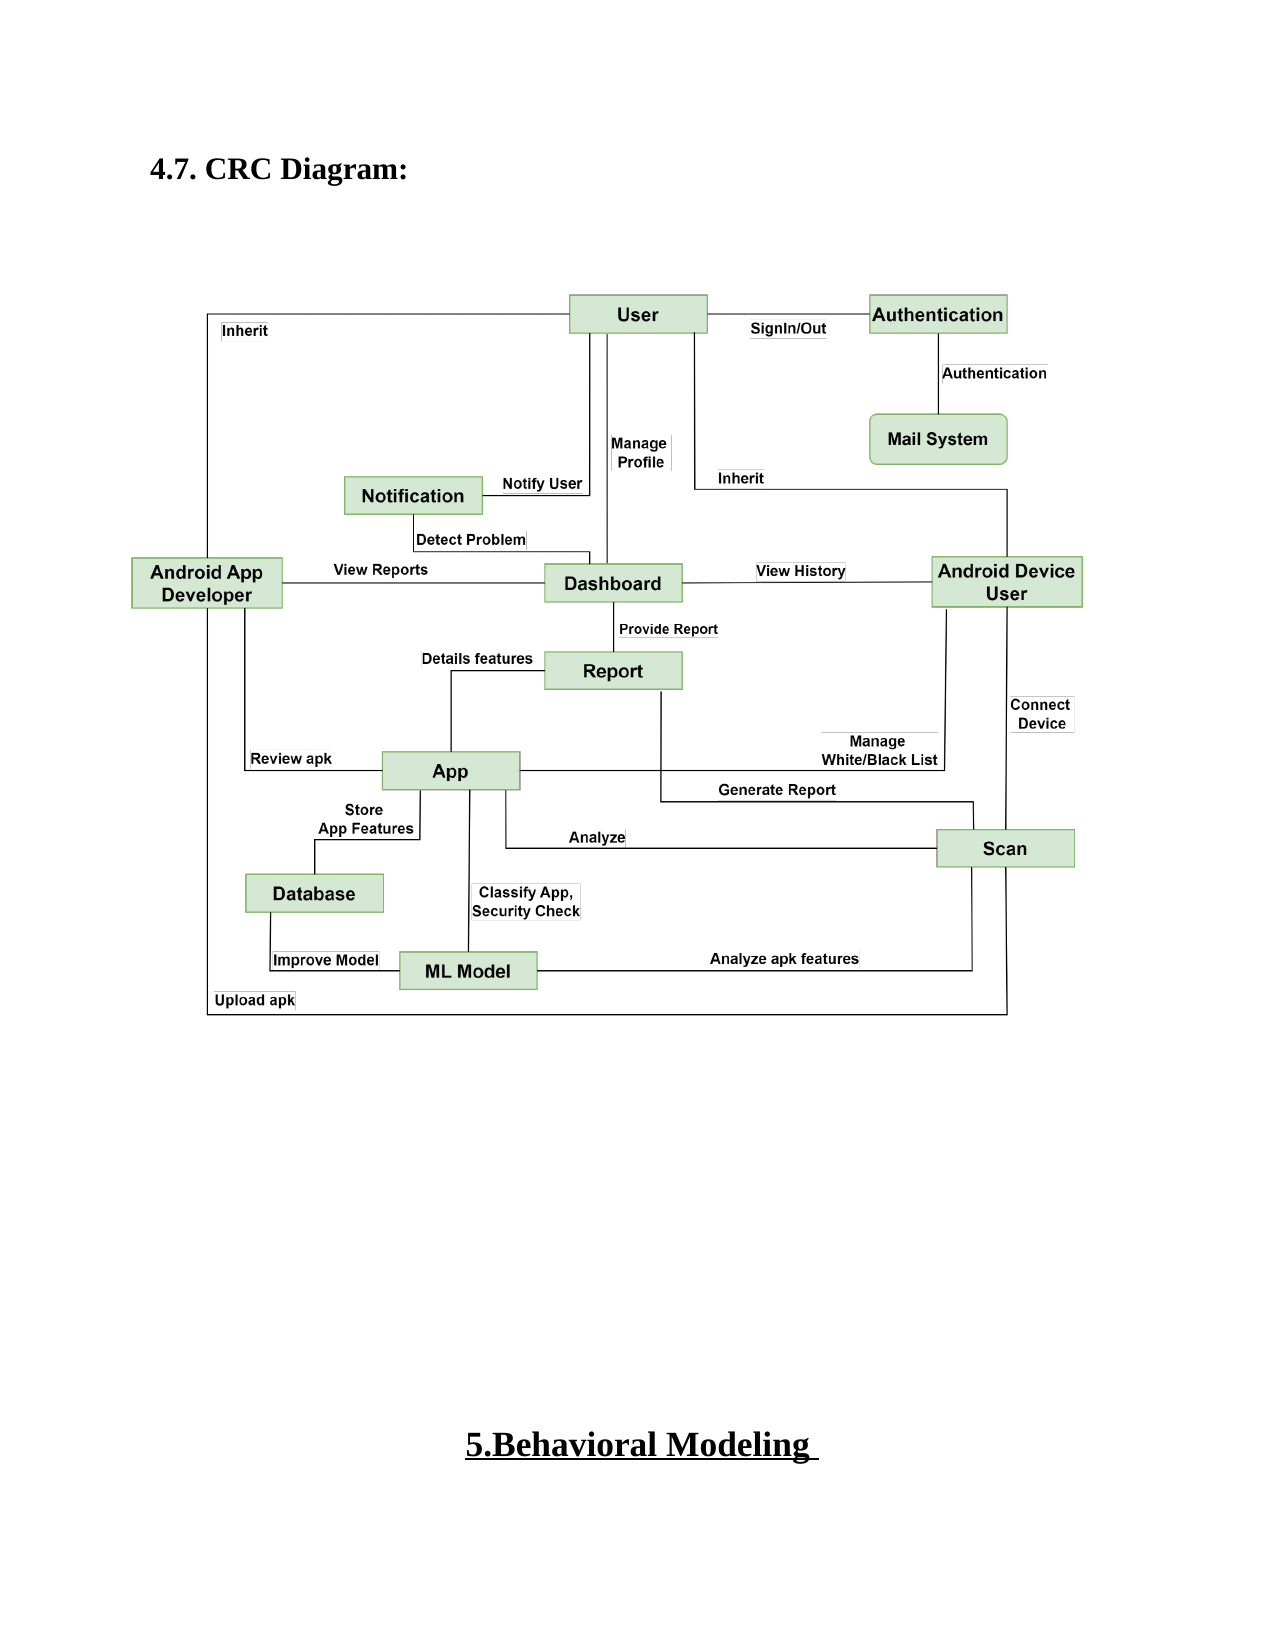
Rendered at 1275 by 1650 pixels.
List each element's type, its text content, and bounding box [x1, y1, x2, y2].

subtitle 5.Behavioral Modeling [150, 1423, 1125, 1464]
subtitle 4.7. CRC Diagram: [150, 150, 1125, 186]
picture [119, 282, 1095, 1029]
